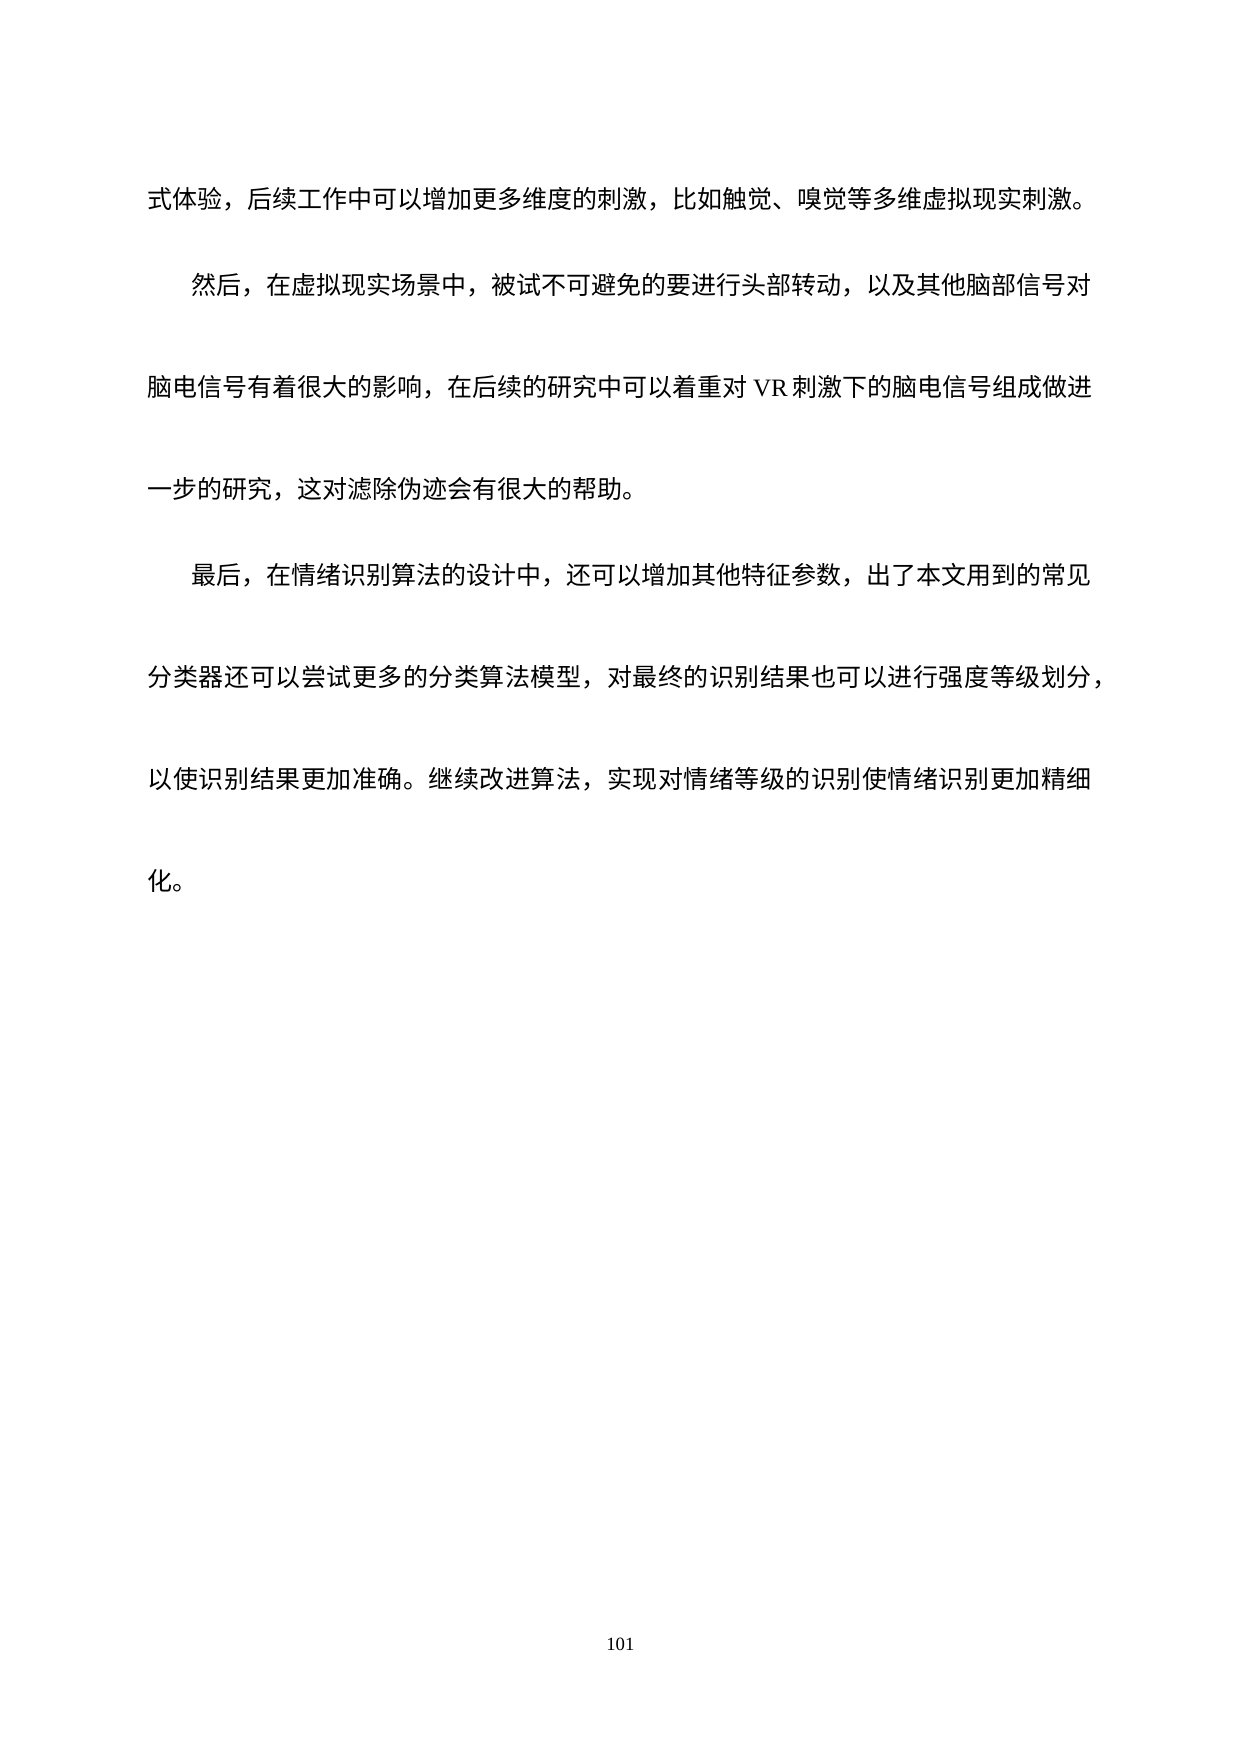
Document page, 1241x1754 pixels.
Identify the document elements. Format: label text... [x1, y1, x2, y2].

text 然后，在虚拟现实场景中，被试不可避免的要进行头部转动，以及其他脑部信号对脑电信号有着很大的影响，在后续的研究中可以着重对VR刺激下的脑电信号组成做进一步的研究，这对滤除伪迹会有很大的帮助。 [148, 250, 1092, 522]
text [148, 164, 1092, 232]
text 最后，在情绪识别算法的设计中，还可以增加其他特征参数，出了本文用到的常见分类器还可以尝试更多的分类算法模型，对最终的识别结果也可以进行强度等级划分，以使识别结果更加准确。继续改进算法，实现对情绪等级的识别使情绪识别更加精细化。 [148, 540, 1092, 913]
